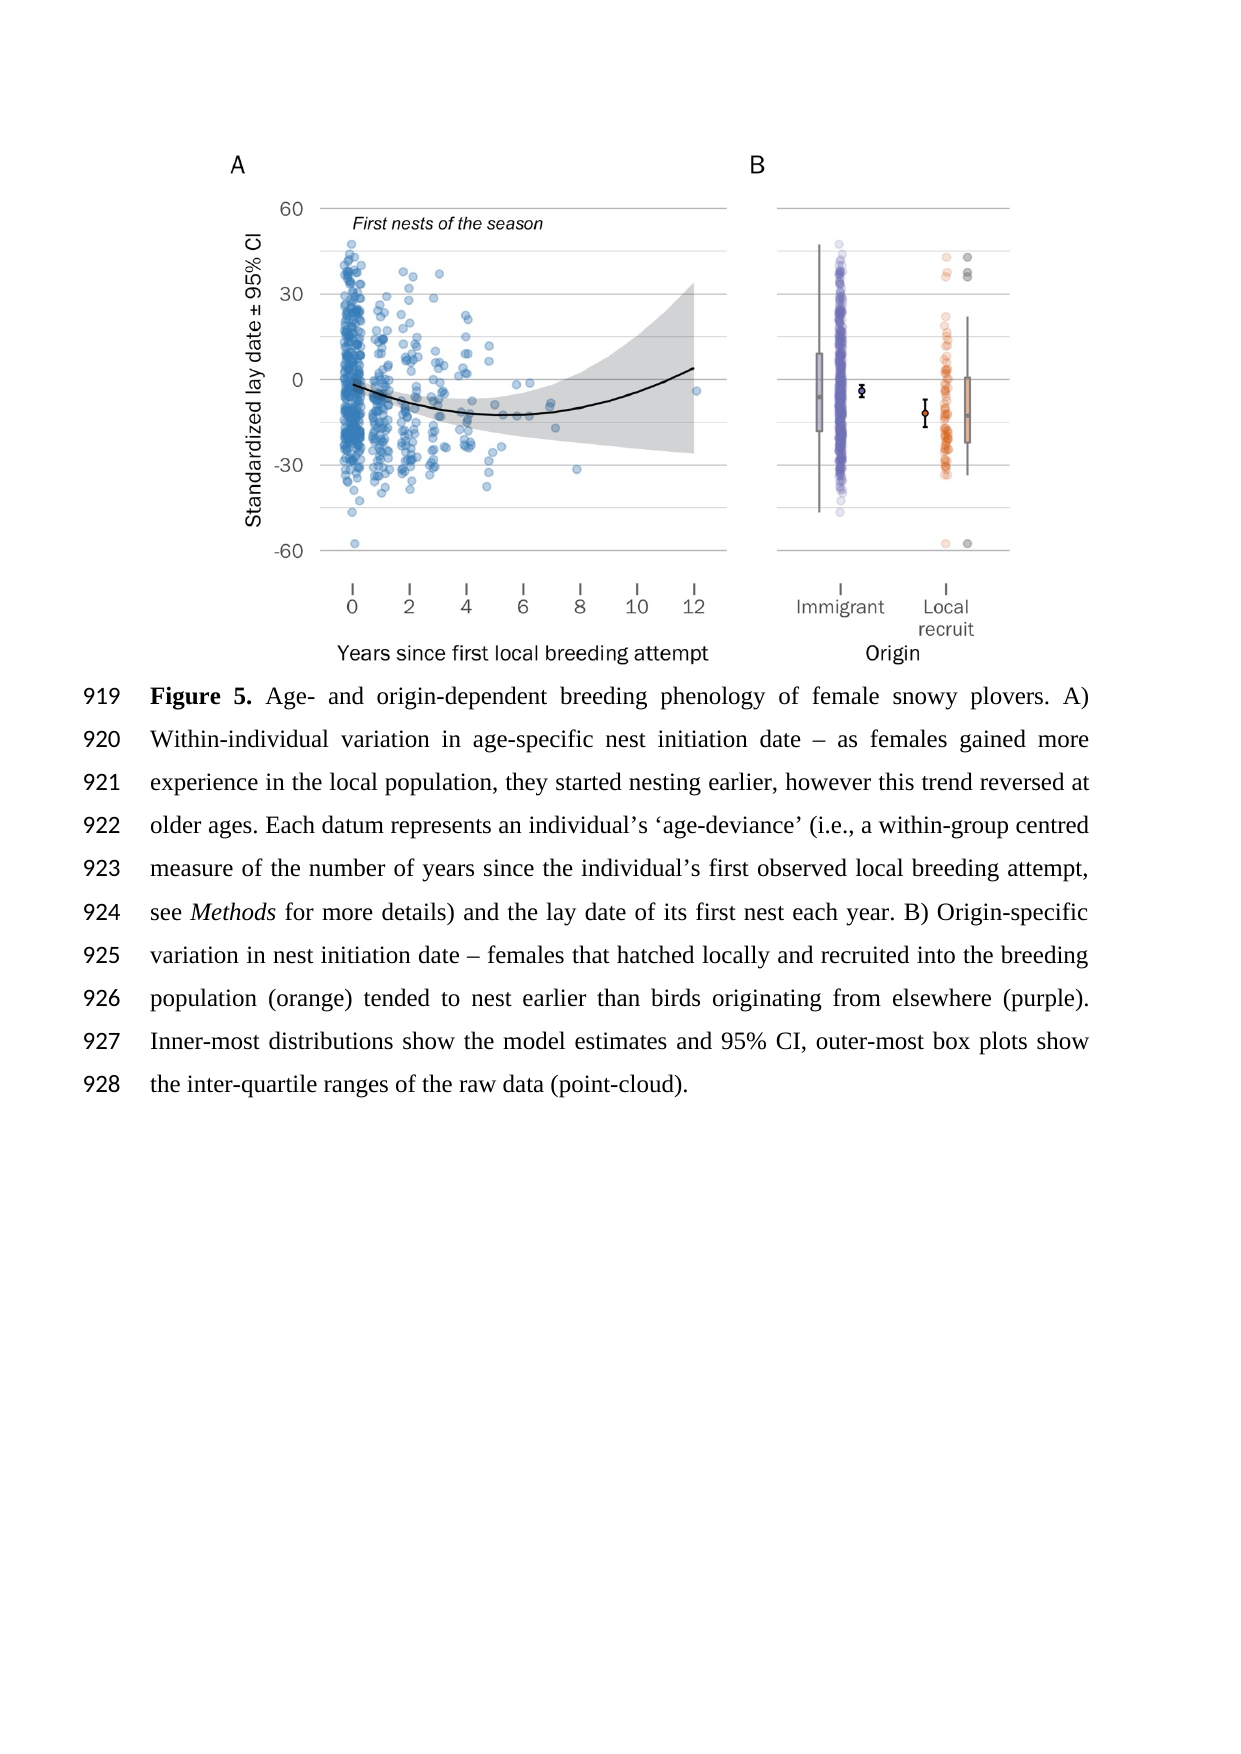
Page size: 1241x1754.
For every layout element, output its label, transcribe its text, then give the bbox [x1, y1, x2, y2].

picture [177, 150, 1063, 667]
